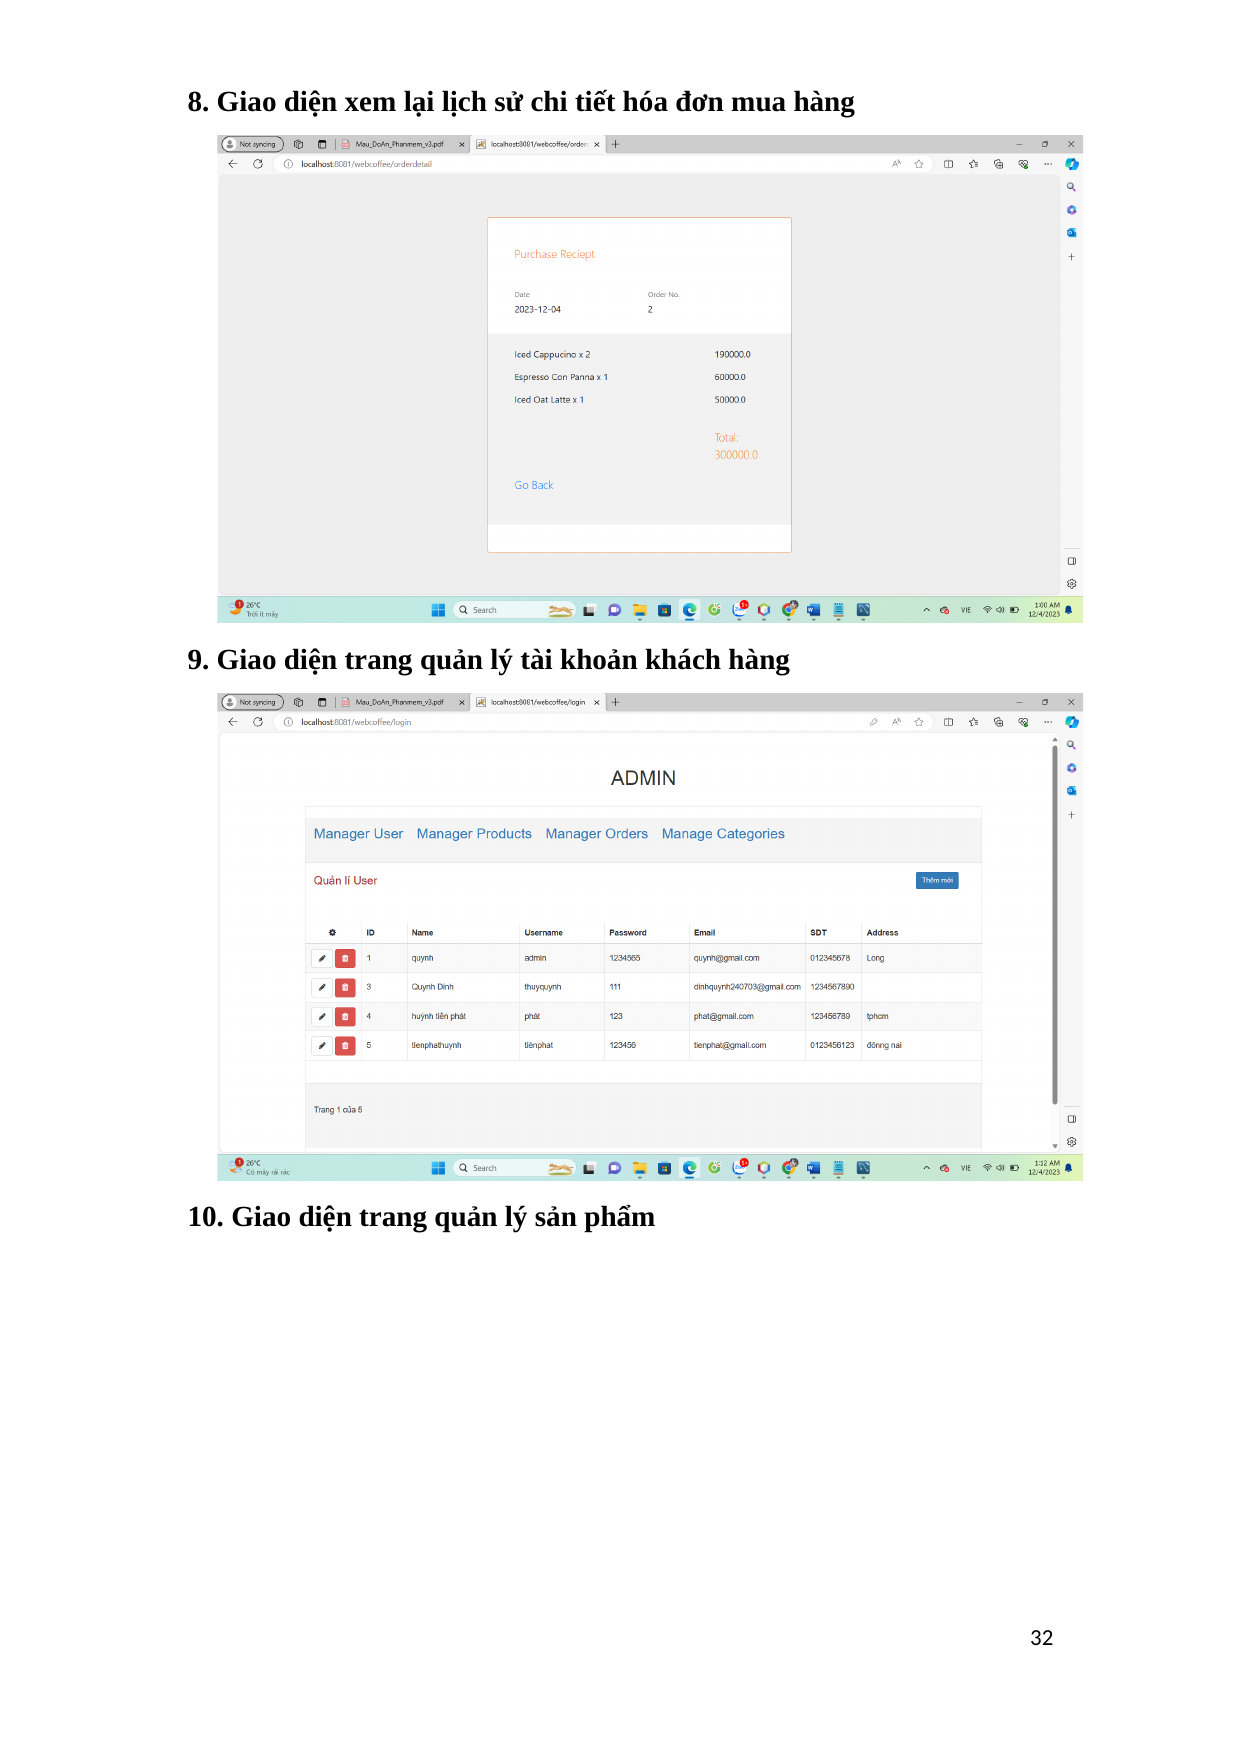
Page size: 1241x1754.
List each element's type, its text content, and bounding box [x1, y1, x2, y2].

subtitle 9. Giao diện trang quản lý tài khoản khách hàng [187, 642, 1039, 676]
picture [217, 693, 1084, 1181]
subtitle 10. Giao diện trang quản lý sản phẩm [187, 1199, 1039, 1233]
picture [217, 135, 1084, 623]
subtitle 8. Giao diện xem lại lịch sử chi tiết hóa đơn mua hàng [187, 84, 1039, 118]
